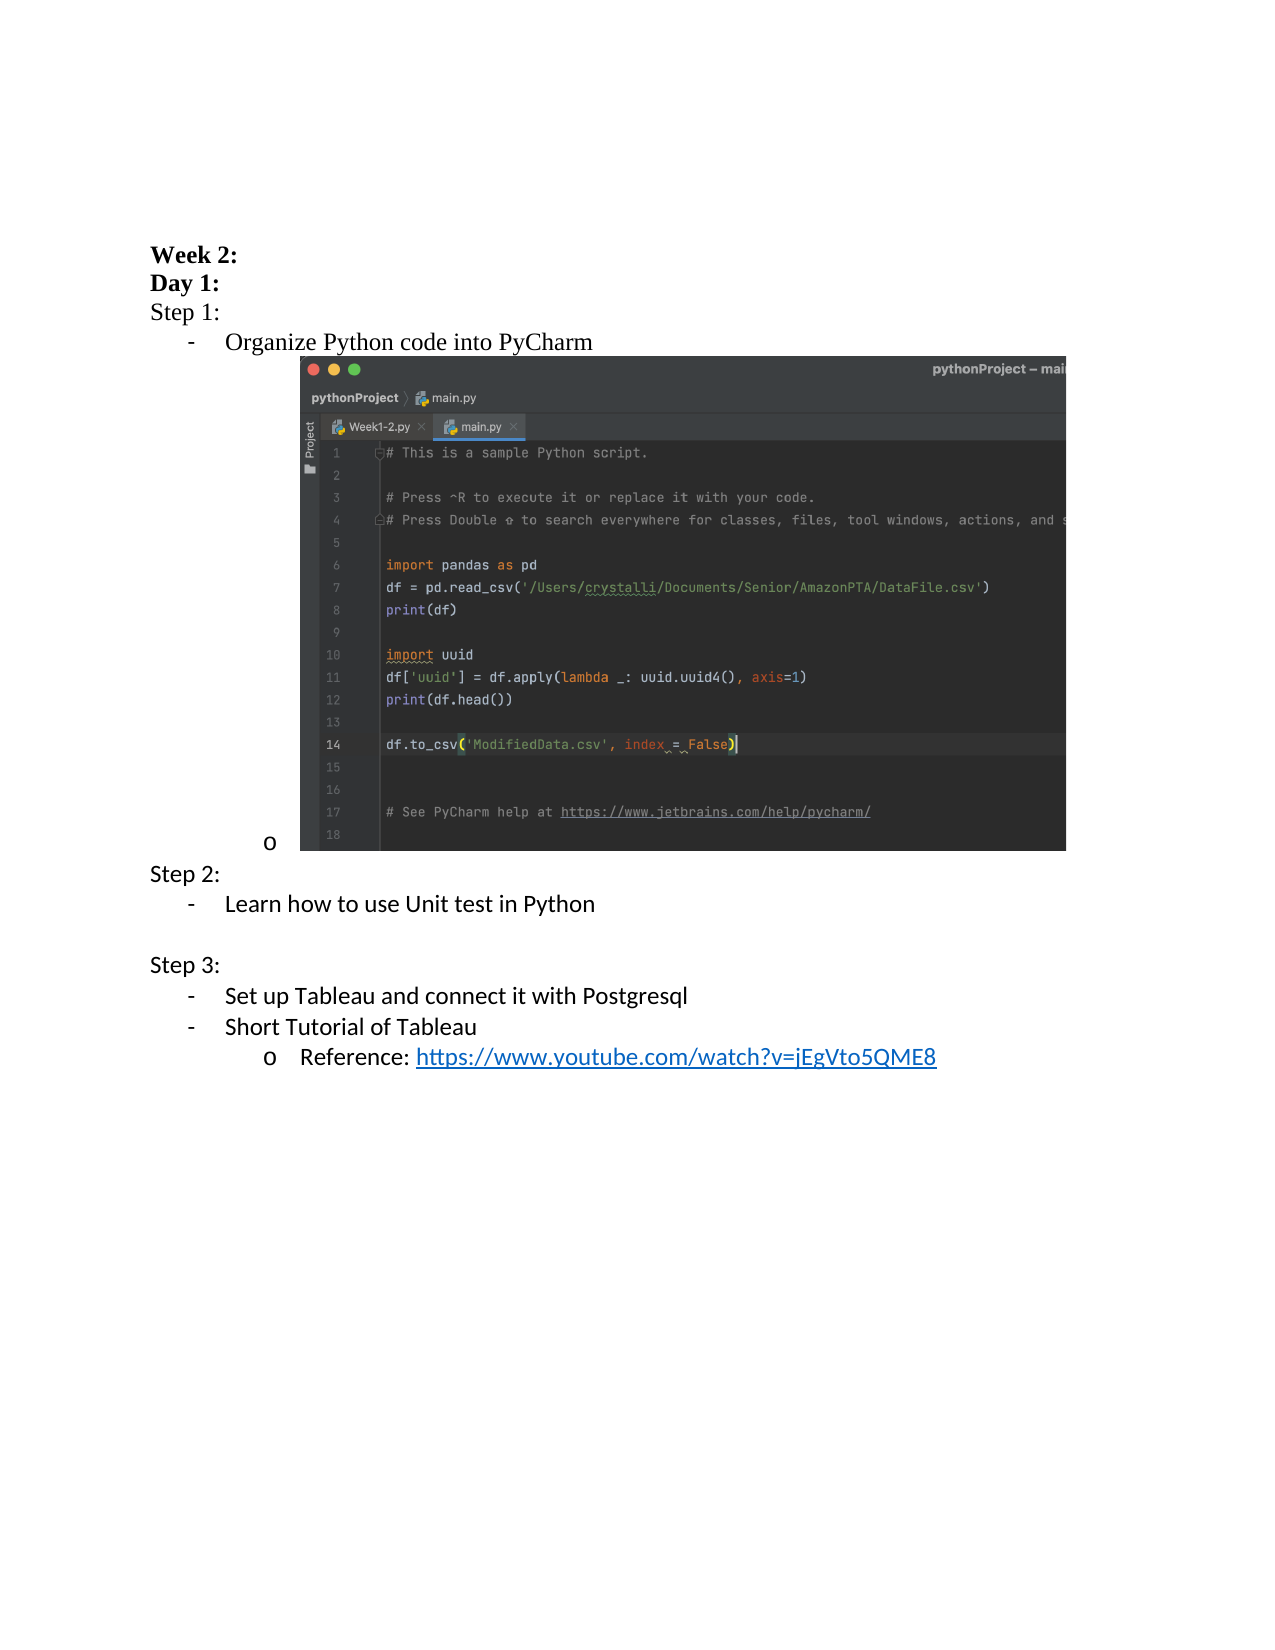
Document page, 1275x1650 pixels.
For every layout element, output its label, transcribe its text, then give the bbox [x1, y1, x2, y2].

text Step 1: [150, 297, 1125, 326]
text Step 2: [150, 858, 1125, 889]
text Step 3: [150, 950, 1125, 980]
list Learn how to use Unit test in Python [187, 889, 1125, 919]
list Set up Tableau and connect it with Postgresql [187, 980, 1125, 1011]
text Week 2: [150, 240, 1125, 268]
list Short Tutorial of Tableau [187, 1011, 1125, 1041]
picture [300, 356, 1067, 851]
text Day 1: [150, 268, 1125, 297]
list Organize Python code into PyCharm [187, 326, 1125, 357]
list Reference: https://www.youtube.com/watch?v=jEgVto5QME8 [262, 1041, 1125, 1073]
